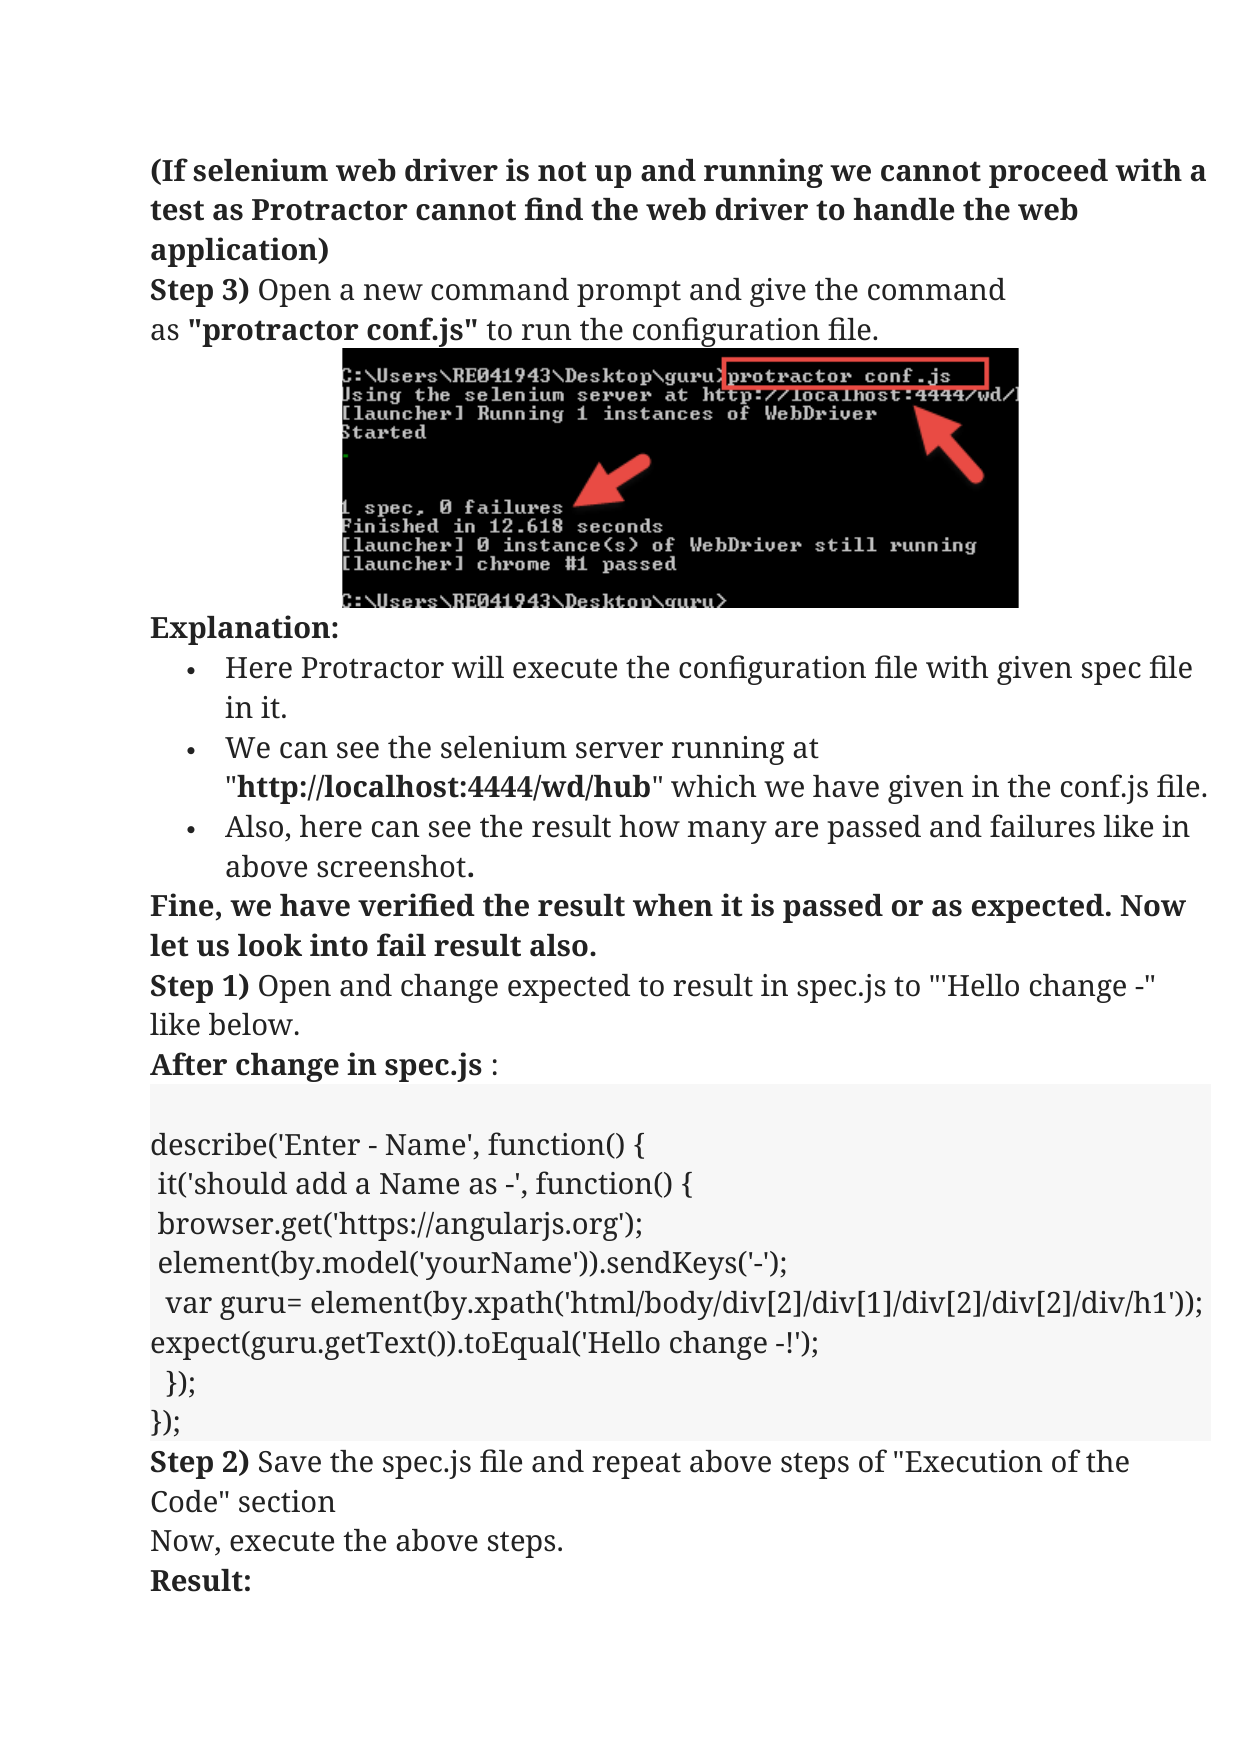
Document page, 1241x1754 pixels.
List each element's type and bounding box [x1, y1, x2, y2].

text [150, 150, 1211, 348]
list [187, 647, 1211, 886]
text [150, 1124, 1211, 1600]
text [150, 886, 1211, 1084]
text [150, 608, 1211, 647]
picture [342, 348, 1019, 608]
